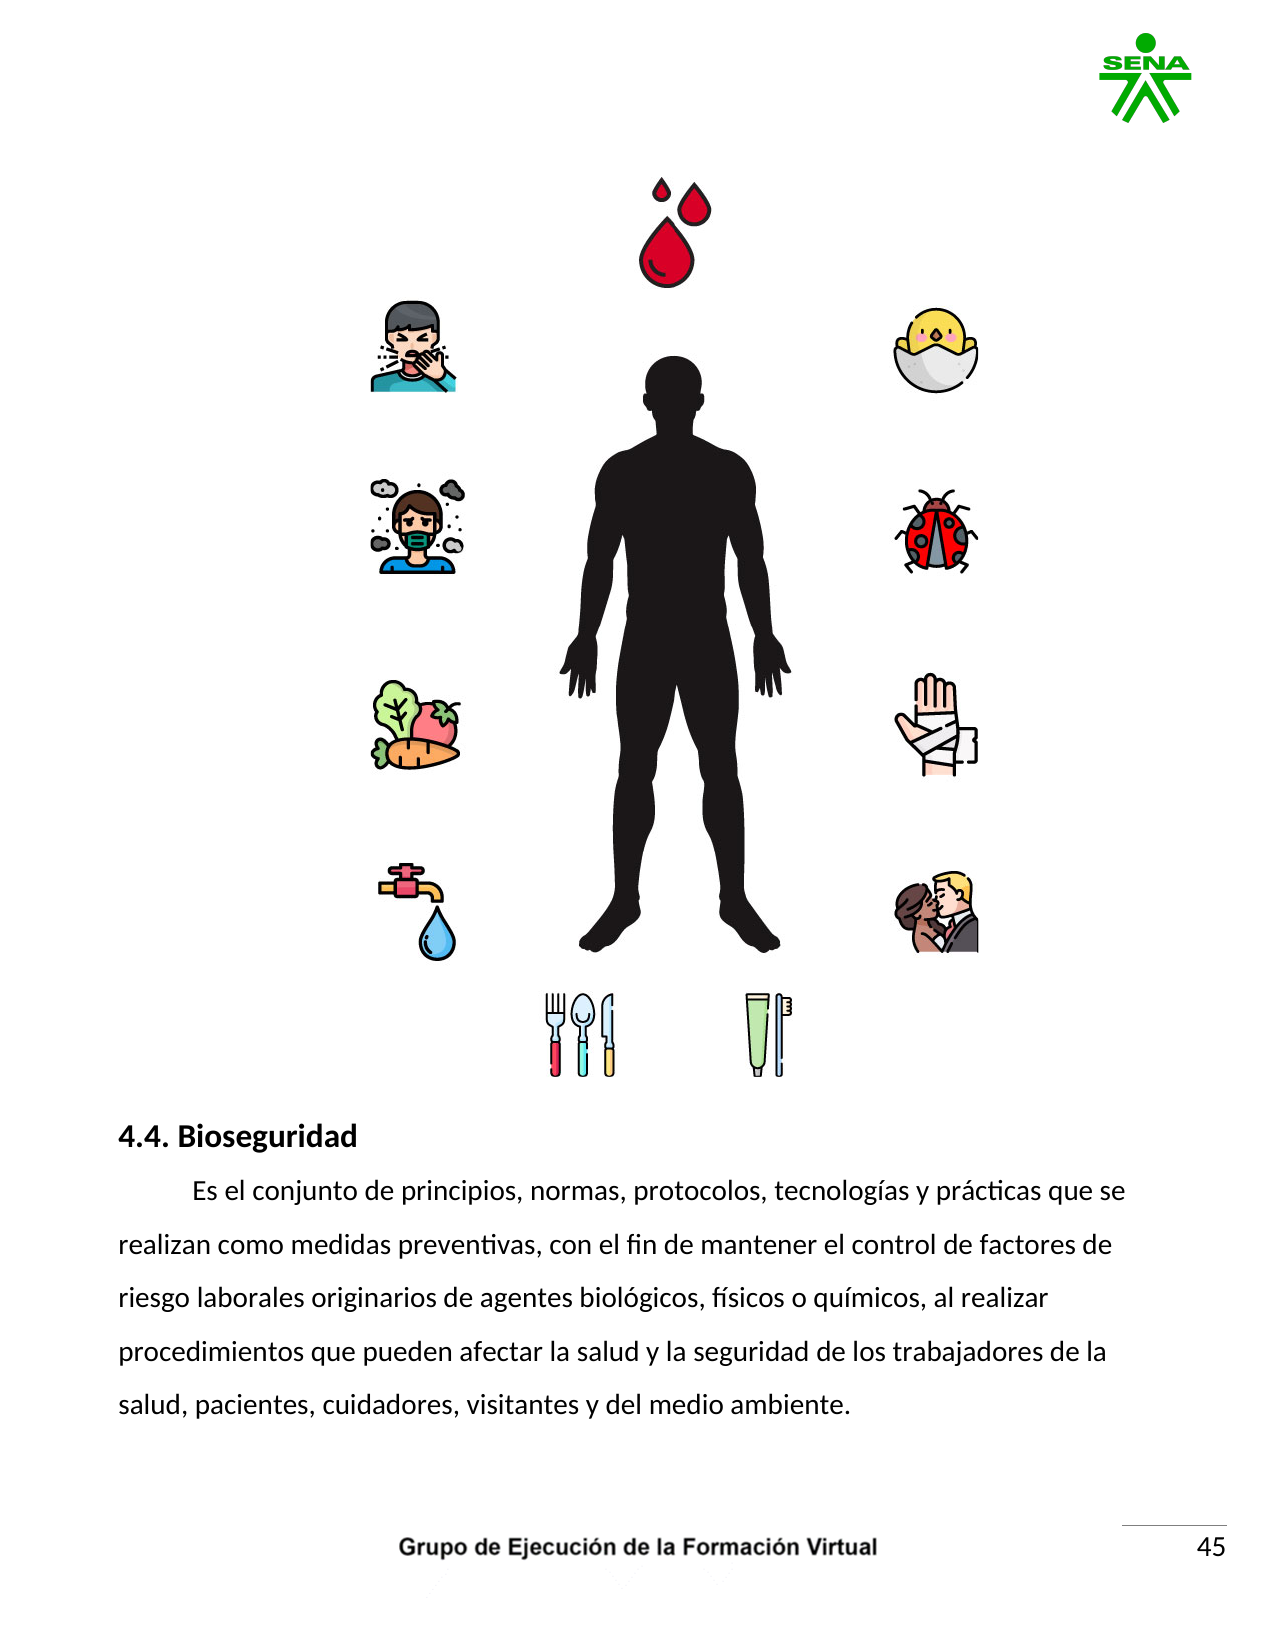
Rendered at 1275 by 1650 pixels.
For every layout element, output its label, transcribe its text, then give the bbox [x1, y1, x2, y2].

text Es el conjunto de principios, normas, protocolos, tecnologías y prácticas que se realizan como medidas preventivas, con el fin de mantener el control de factores de riesgo laborales originarios de agentes biológicos, físicos o químicos, al realizar procedimientos que pueden afectar la salud y la seguridad de los trabajadores de la salud, pacientes, cuidadores, visitantes y del medio ambiente. [118, 1172, 1157, 1422]
subtitle Bioseguridad [118, 1115, 1157, 1156]
picture [0, 1486, 1275, 1598]
picture [1099, 33, 1192, 123]
picture [370, 177, 979, 1077]
